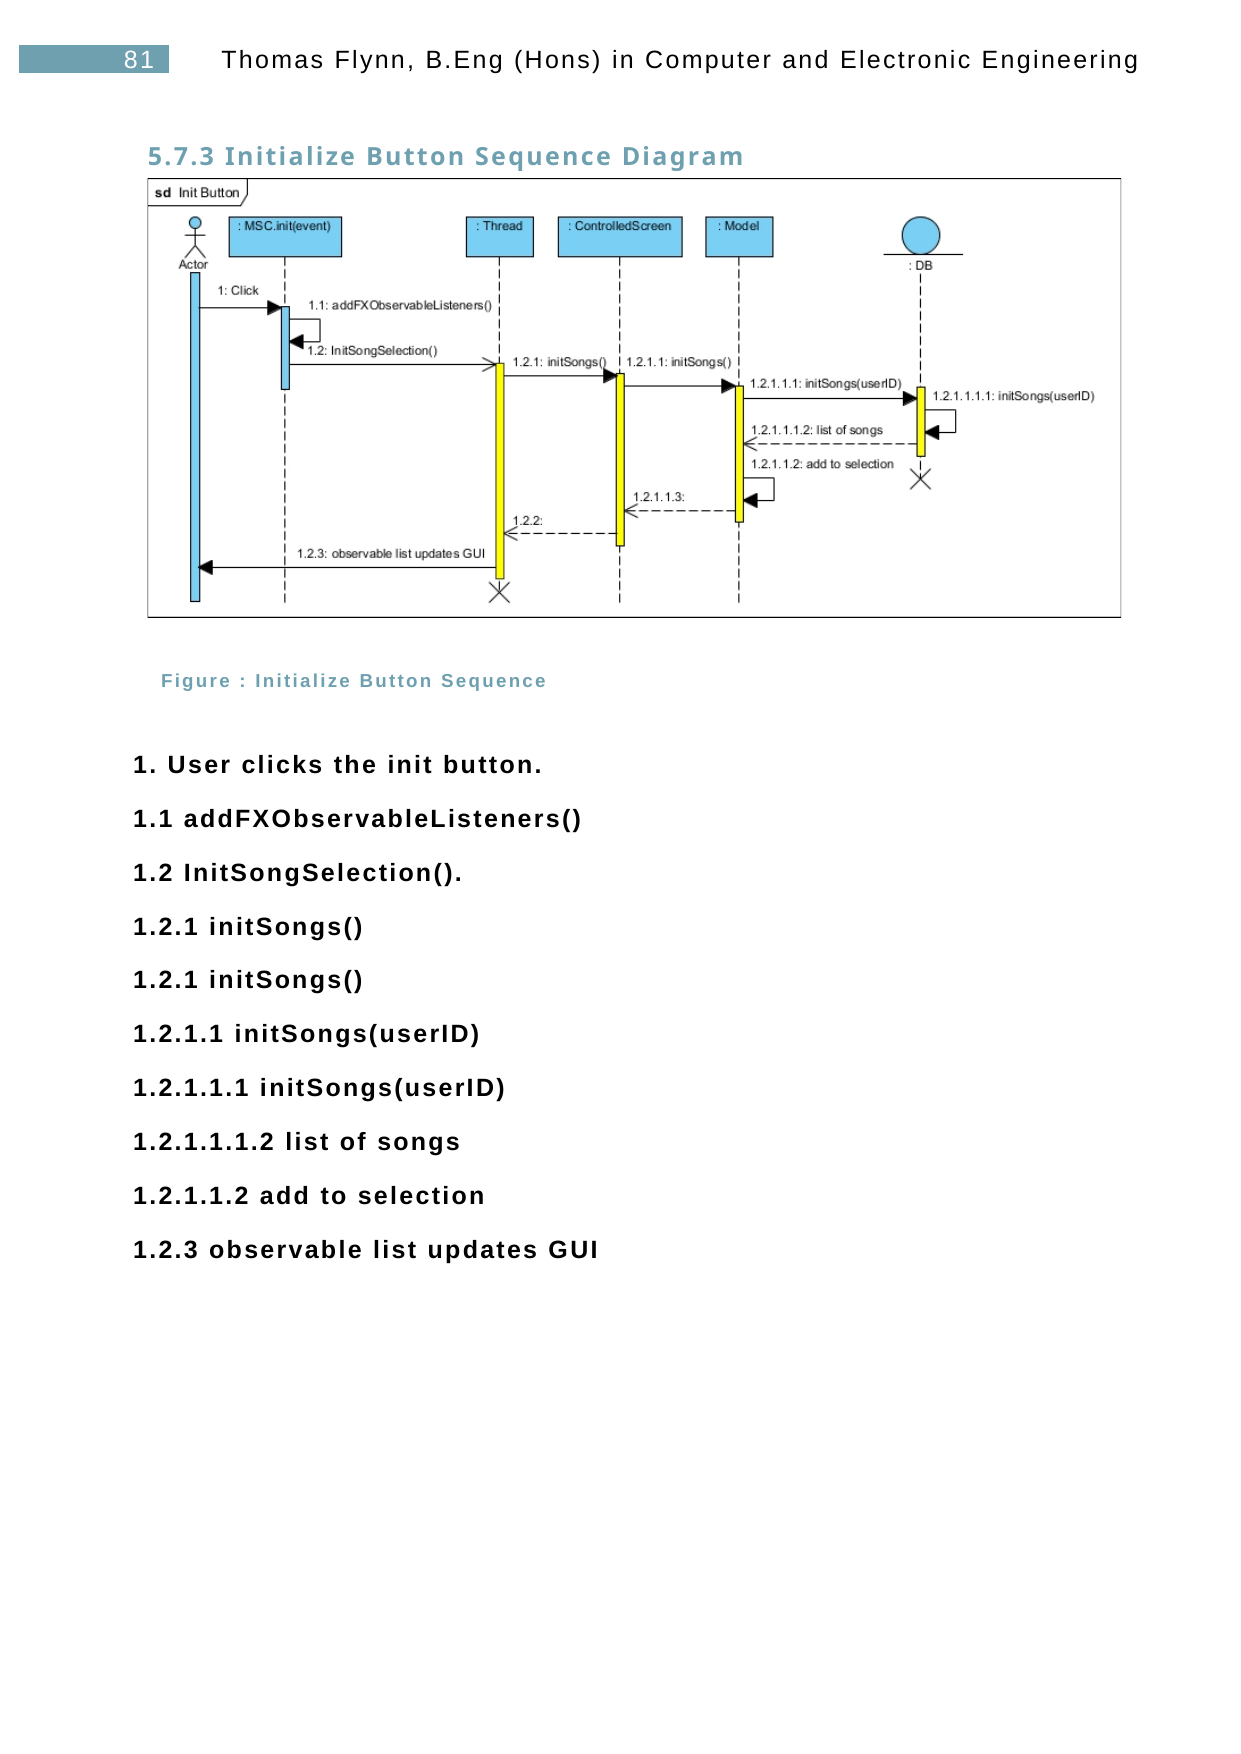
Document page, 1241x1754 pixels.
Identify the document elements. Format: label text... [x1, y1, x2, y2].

text 1.2.1 initSongs() [133, 965, 1122, 994]
text 1.1 addFXObservableListeners() [133, 804, 1122, 833]
text 1.2.1.1.1.2 list of songs [133, 1127, 1122, 1156]
subtitle 5.7.3 Initialize Button Sequence Diagram [148, 139, 1122, 173]
text 1.2.1.1 initSongs(userID) [133, 1019, 1122, 1048]
text 1.2.1 initSongs() [133, 912, 1122, 940]
text 1.2.3 observable list updates GUI [133, 1235, 1122, 1263]
text 1.2.1.1.1 initSongs(userID) [133, 1073, 1122, 1102]
text 1.2 InitSongSelection(). [133, 858, 1122, 886]
text 1.2.1.1.2 add to selection [133, 1181, 1122, 1209]
picture [147, 178, 1122, 618]
text 1. User clicks the init button. [133, 750, 1122, 779]
